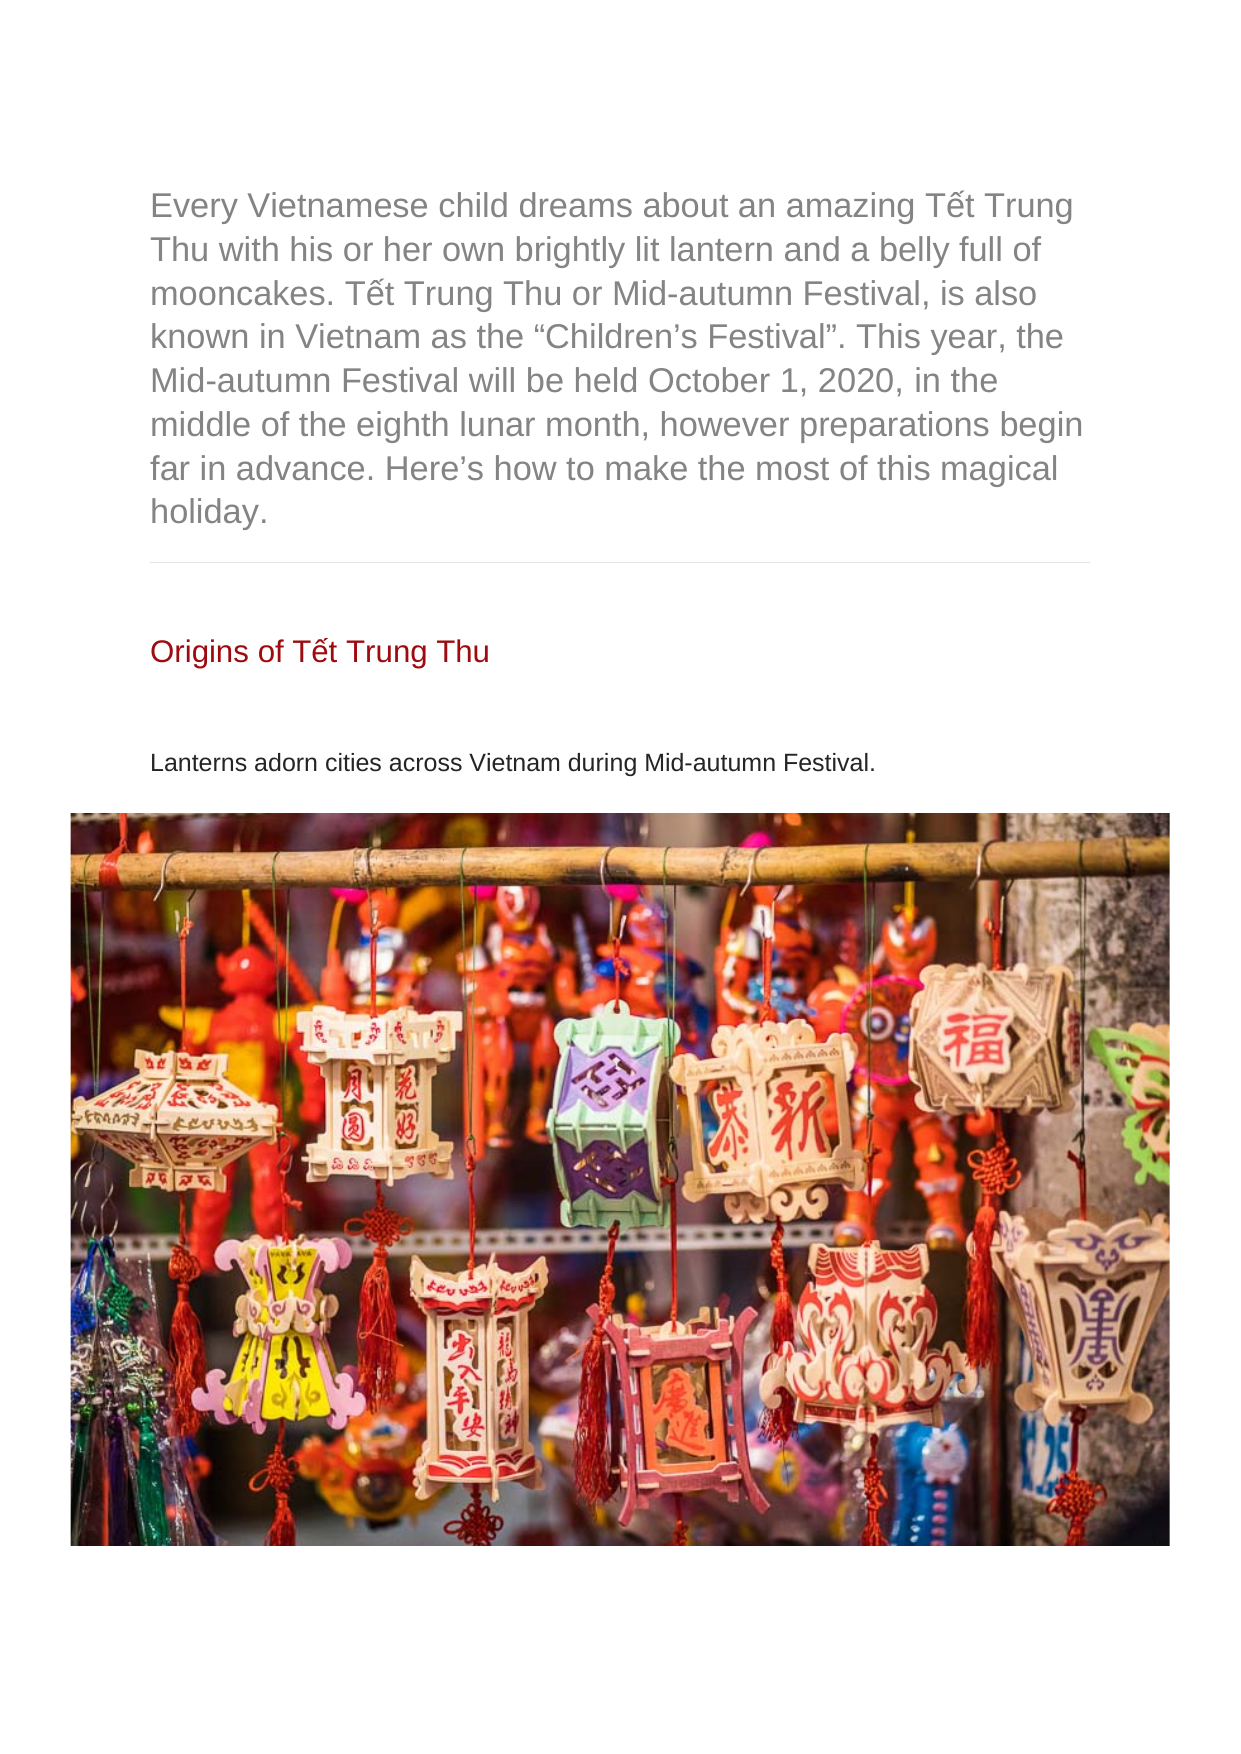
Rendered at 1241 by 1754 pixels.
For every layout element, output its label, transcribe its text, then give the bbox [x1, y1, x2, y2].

text Origins of Tết Trung Thu [150, 625, 1090, 669]
text Every Vietnamese child dreams about an amazing Tết Trung Thu with his or her own brightly lit lantern and a belly full of mooncakes. Tết Trung Thu or Mid-autumn Festival, is also known in Vietnam as the “Children’s Festival”. This year, the Mid-autumn Festival will be held October 1, 2020, in the middle of the eighth lunar month, however preparations begin far in advance. Here’s how to make the most of this magical holiday. [150, 181, 1090, 531]
picture [70, 813, 1170, 1546]
text Lanterns adorn cities across Vietnam during Mid-autumn Festival. [150, 739, 1090, 776]
